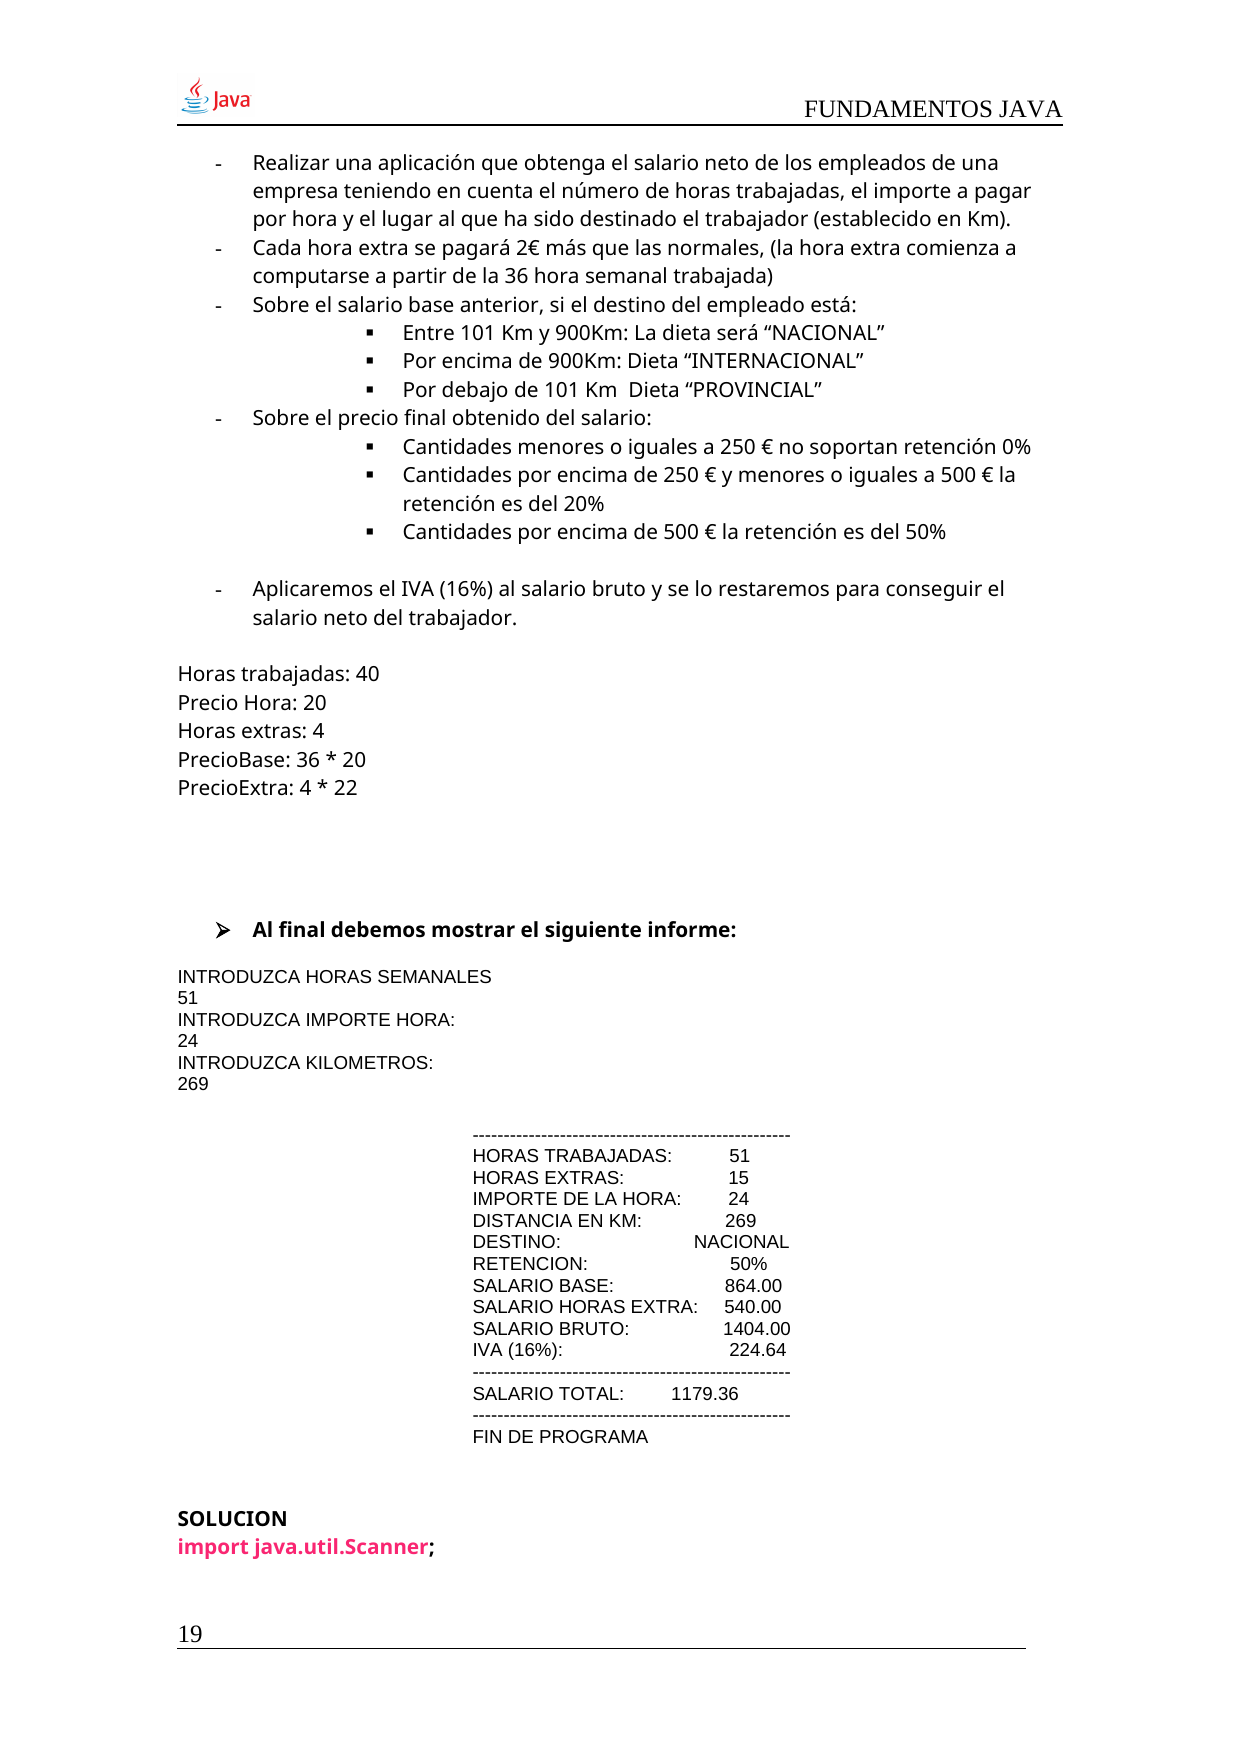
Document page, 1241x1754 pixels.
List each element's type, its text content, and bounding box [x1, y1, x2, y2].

text FIN DE PROGRAMA [472, 1425, 1063, 1447]
picture [177, 73, 255, 117]
text SALARIO HORAS EXTRA: 540.00 [472, 1296, 1063, 1318]
text 24 [177, 1030, 1063, 1052]
list Aplicaremos el IVA (16%) al salario bruto y se lo restaremos para conseguir el salario neto del trabajador. [215, 574, 1063, 631]
list Por encima de 900Km: Dieta “INTERNACIONAL” [365, 347, 1063, 375]
text IMPORTE DE LA HORA: 24 [472, 1188, 1063, 1210]
text Horas trabajadas: 40 [177, 659, 1063, 688]
text IVA (16%): 224.64 [472, 1339, 1063, 1361]
text --------------------------------------------------- [472, 1404, 1063, 1425]
list Sobre el salario base anterior, si el destino del empleado está: [215, 290, 1063, 318]
list Entre 101 Km y 900Km: La dieta será “NACIONAL” [365, 318, 1063, 347]
text DESTINO: NACIONAL [472, 1231, 1063, 1253]
text INTRODUZCA HORAS SEMANALES [177, 965, 1063, 987]
text SALARIO BRUTO: 1404.00 [472, 1318, 1063, 1339]
text --------------------------------------------------- [472, 1361, 1063, 1382]
list Realizar una aplicación que obtenga el salario neto de los empleados de una empresa teniendo en cuenta el número de horas trabajadas, el importe a pagar por hora y el lugar al que ha sido destinado el trabajador (establecido en Km). [215, 148, 1063, 233]
text HORAS EXTRAS: 15 [472, 1167, 1063, 1188]
list Cantidades por encima de 250 € y menores o iguales a 500 € la retención es del 20% [365, 460, 1063, 517]
text RETENCION: 50% [472, 1253, 1063, 1274]
text import java.util.Scanner; [177, 1532, 1063, 1561]
list Cantidades por encima de 500 € la retención es del 50% [365, 517, 1063, 546]
text 51 [177, 987, 1063, 1008]
text Horas extras: 4 [177, 716, 1063, 745]
text PrecioBase: 36 * 20 [177, 745, 1063, 773]
text INTRODUZCA IMPORTE HORA: [177, 1008, 1063, 1030]
text 269 [177, 1073, 1063, 1095]
text DISTANCIA EN KM: 269 [472, 1210, 1063, 1231]
text SALARIO TOTAL: 1179.36 [472, 1382, 1063, 1404]
list Sobre el precio final obtenido del salario: [215, 403, 1063, 432]
list Por debajo de 101 Km Dieta “PROVINCIAL” [365, 375, 1063, 403]
text PrecioExtra: 4 * 22 [177, 773, 1063, 802]
text Precio Hora: 20 [177, 688, 1063, 716]
text INTRODUZCA KILOMETROS: [177, 1052, 1063, 1073]
text --------------------------------------------------- [472, 1123, 1063, 1145]
list Cantidades menores o iguales a 250 € no soportan retención 0% [365, 432, 1063, 460]
text SOLUCION [177, 1504, 1063, 1532]
list Al final debemos mostrar el siguiente informe: [215, 915, 1063, 944]
text SALARIO BASE: 864.00 [472, 1274, 1063, 1296]
text HORAS TRABAJADAS: 51 [472, 1145, 1063, 1167]
list Cada hora extra se pagará 2€ más que las normales, (la hora extra comienza a computarse a partir de la 36 hora semanal trabajada) [215, 233, 1063, 290]
